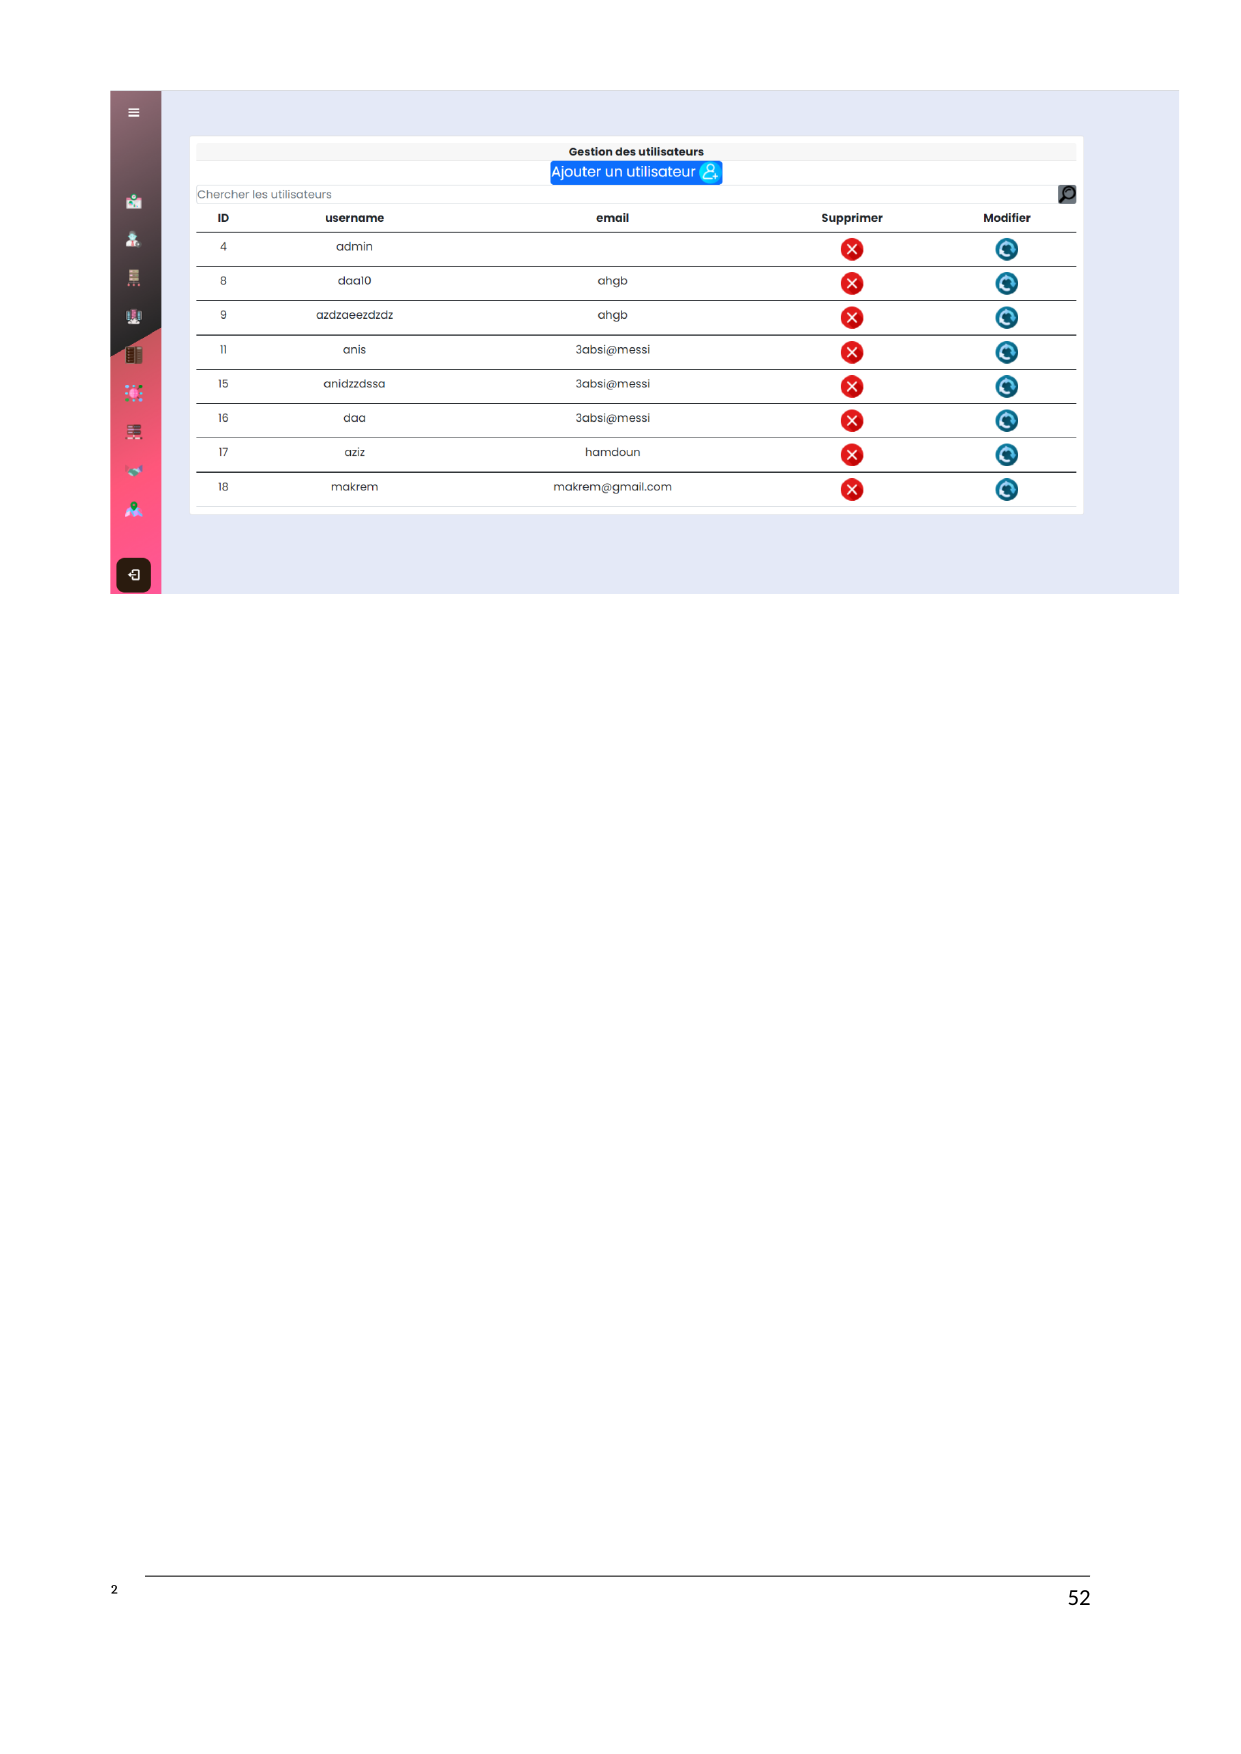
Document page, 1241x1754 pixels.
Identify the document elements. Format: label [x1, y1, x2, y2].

picture [110, 87, 1180, 594]
